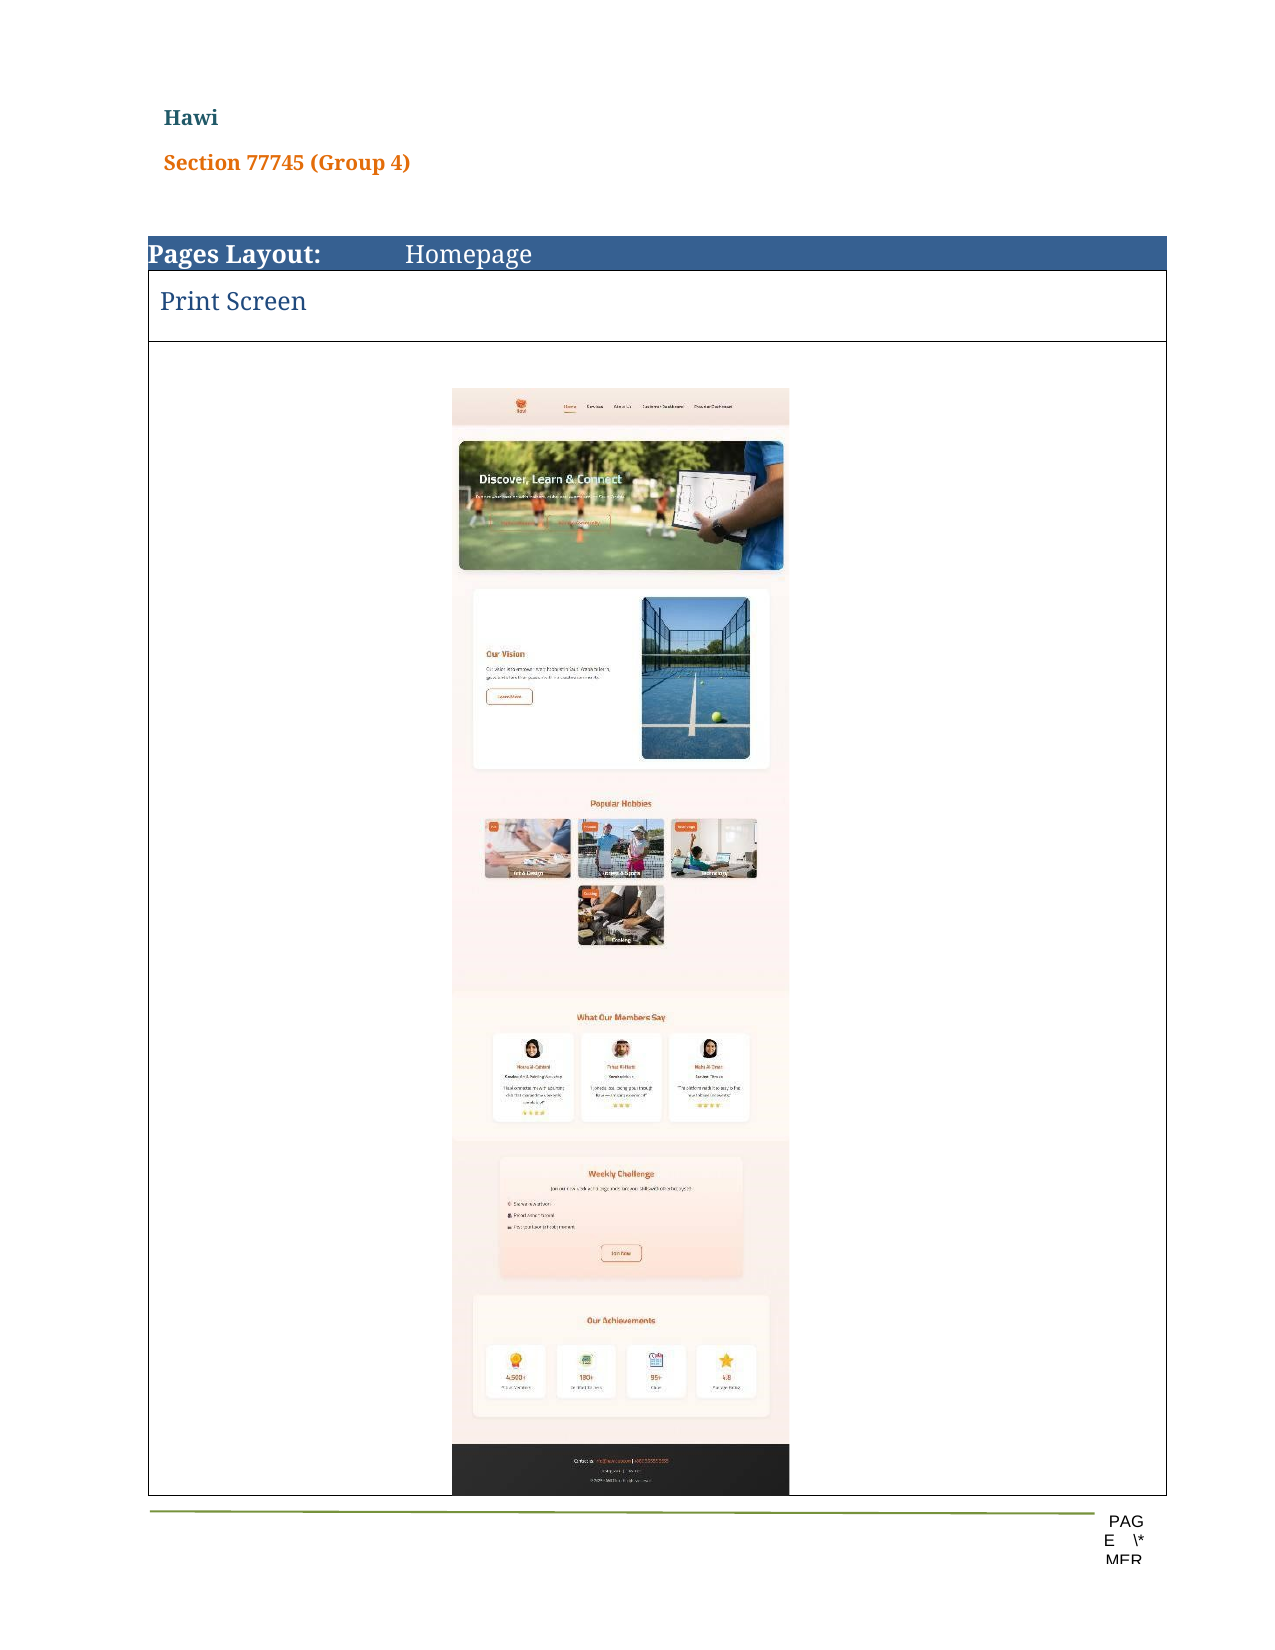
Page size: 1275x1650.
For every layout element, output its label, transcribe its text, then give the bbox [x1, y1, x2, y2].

table_header Print Screen [149, 271, 1166, 341]
picture [452, 388, 790, 1496]
text Pages Layout:Page1: Homepage [148, 236, 1167, 270]
table_cell [149, 342, 1166, 1495]
